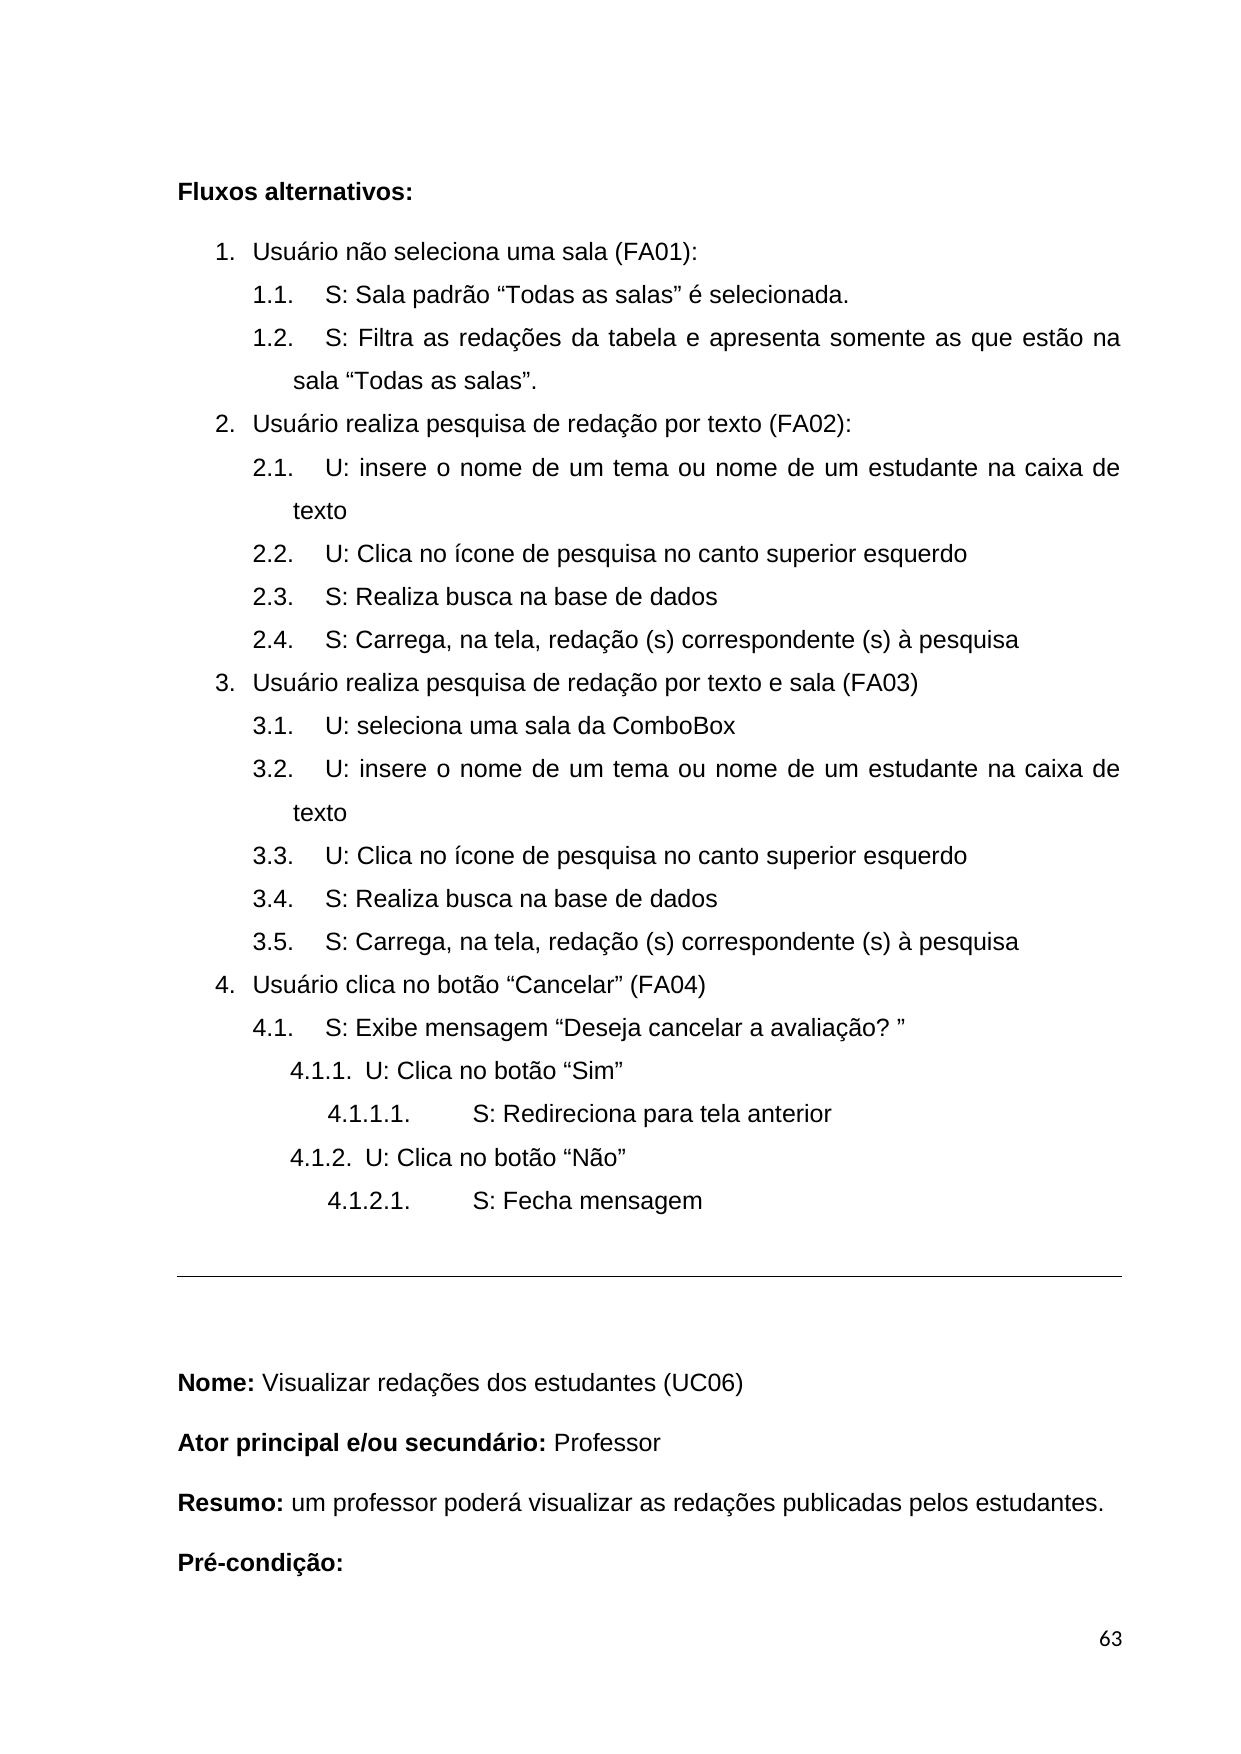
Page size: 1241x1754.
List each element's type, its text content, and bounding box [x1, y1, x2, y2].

text Nome: Visualizar redações dos estudantes (UC06) [177, 1368, 1122, 1397]
list U: Clica no botão “Sim” [290, 1056, 1122, 1085]
list U: Clica no botão “Não” [290, 1143, 1122, 1171]
list U: Clica no ícone de pesquisa no canto superior esquerdo [252, 539, 1122, 568]
list U: insere o nome de um tema ou nome de um estudante na caixa de texto [252, 453, 1122, 524]
list S: Carrega, na tela, redação (s) correspondente (s) à pesquisa [252, 625, 1122, 654]
text Resumo: um professor poderá visualizar as redações publicadas pelos estudantes. [177, 1488, 1122, 1517]
list U: insere o nome de um tema ou nome de um estudante na caixa de texto [252, 754, 1122, 826]
list S: Carrega, na tela, redação (s) correspondente (s) à pesquisa [252, 927, 1122, 956]
list U: Clica no ícone de pesquisa no canto superior esquerdo [252, 841, 1122, 869]
list Usuário clica no botão “Cancelar” (FA04) [215, 970, 1122, 999]
list S: Fecha mensagem [327, 1186, 1122, 1214]
text Pré-condição: [177, 1548, 1122, 1576]
text Ator principal e/ou secundário: Professor [177, 1428, 1122, 1457]
list S: Sala padrão “Todas as salas” é selecionada. [252, 280, 1122, 309]
list S: Filtra as redações da tabela e apresenta somente as que estão na sala “Todas as salas”. [252, 323, 1122, 395]
list Usuário não seleciona uma sala (FA01): [215, 237, 1122, 266]
list S: Redireciona para tela anterior [327, 1099, 1122, 1128]
list U: seleciona uma sala da ComboBox [252, 711, 1122, 740]
list S: Realiza busca na base de dados [252, 582, 1122, 611]
list Usuário realiza pesquisa de redação por texto e sala (FA03) [215, 668, 1122, 697]
list Usuário realiza pesquisa de redação por texto (FA02): [215, 409, 1122, 438]
list S: Realiza busca na base de dados [252, 884, 1122, 913]
text Fluxos alternativos: [177, 177, 1122, 206]
list S: Exibe mensagem “Deseja cancelar a avaliação? ” [252, 1013, 1122, 1042]
